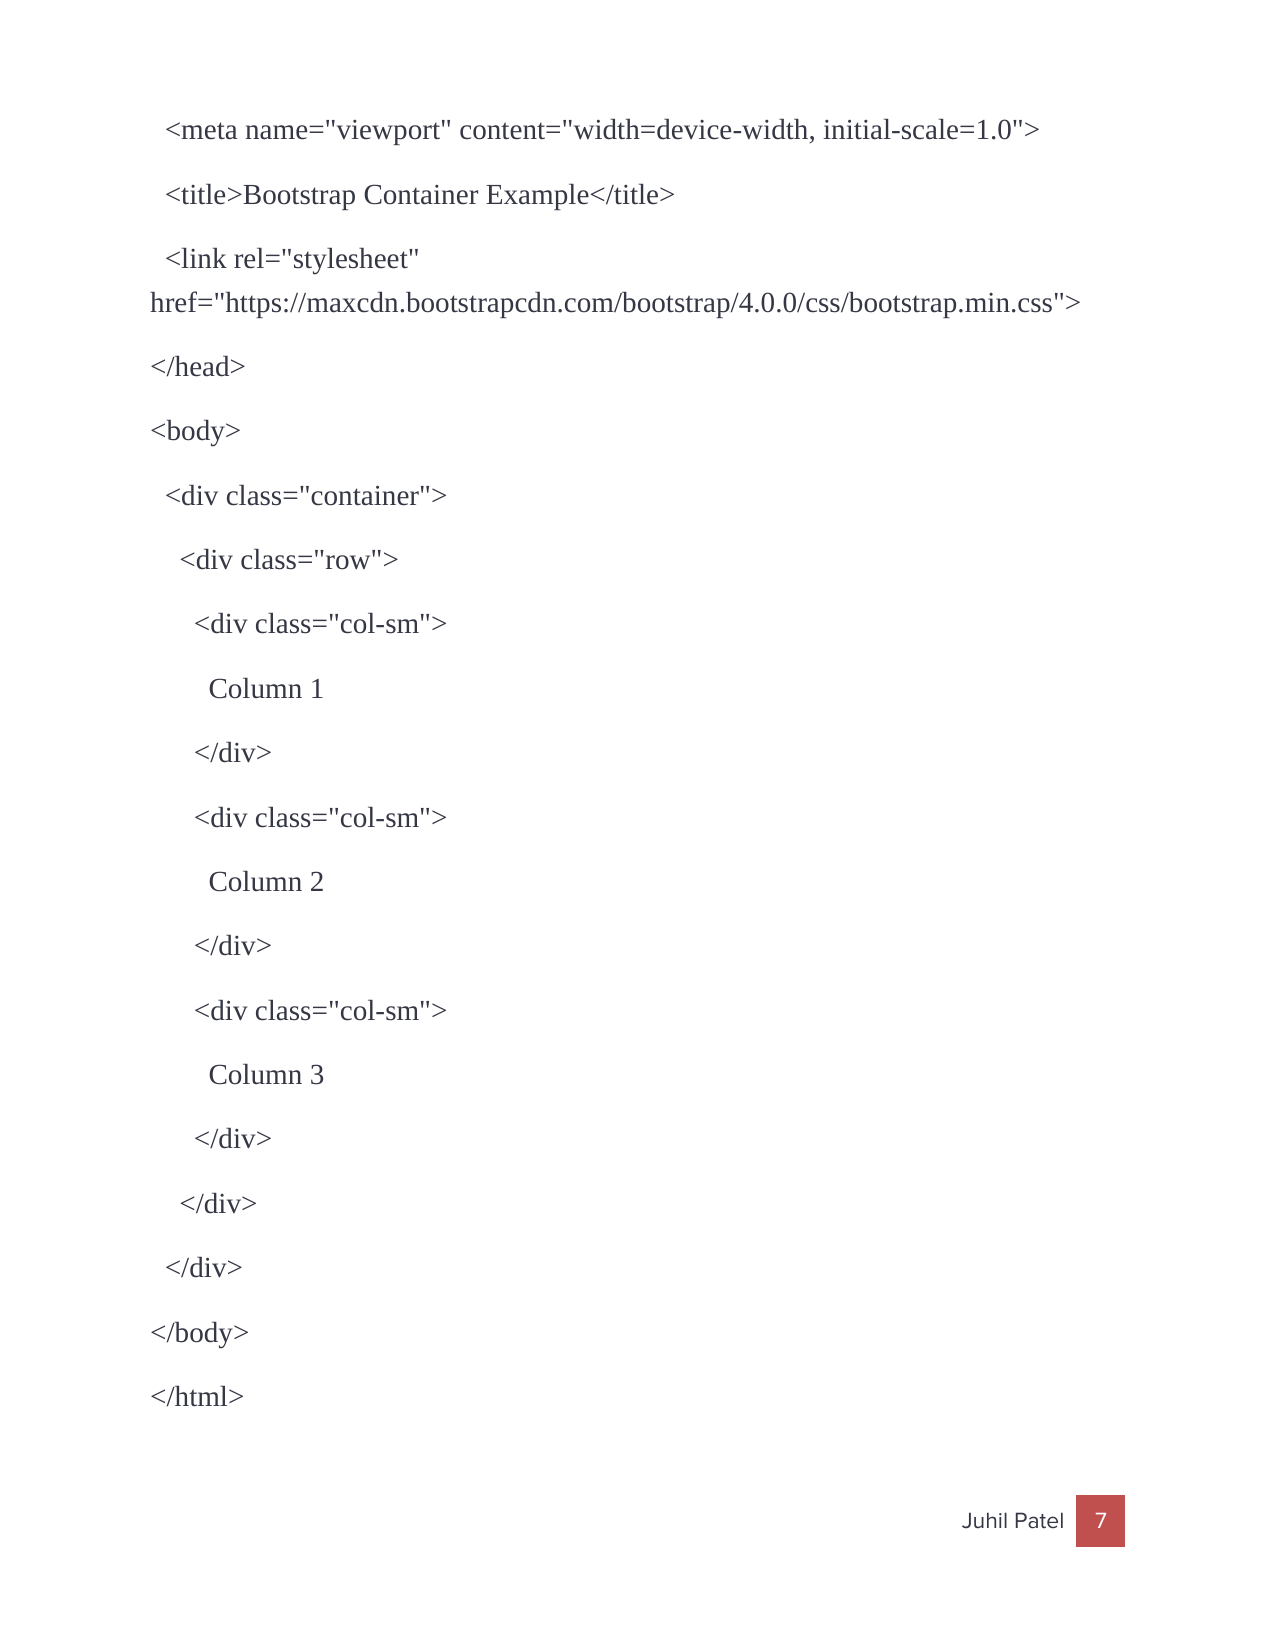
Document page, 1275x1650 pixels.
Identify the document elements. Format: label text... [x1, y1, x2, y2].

text <div class="row"> [150, 542, 1125, 576]
text Column 3 [150, 1057, 1125, 1091]
text Column 2 [150, 864, 1125, 898]
text </div> [150, 928, 1125, 962]
text Column 1 [150, 671, 1125, 704]
text <div class="col-sm"> [150, 607, 1125, 640]
text </div> [150, 1250, 1125, 1284]
text <link rel="stylesheet" href="https://maxcdn.bootstrapcdn.com/bootstrap/4.0.0/css/bootstrap.min.css"> [150, 241, 1125, 318]
text </head> [150, 349, 1125, 383]
text </html> [150, 1379, 1125, 1413]
text <meta name="viewport" content="width=device-width, initial-scale=1.0"> [150, 112, 1125, 146]
text </body> [150, 1315, 1125, 1348]
text <div class="container"> [150, 478, 1125, 511]
text </div> [150, 735, 1125, 769]
text </div> [150, 1122, 1125, 1155]
text <body> [150, 413, 1125, 447]
text </div> [150, 1186, 1125, 1219]
text <div class="col-sm"> [150, 800, 1125, 833]
text <title>Bootstrap Container Example</title> [150, 177, 1125, 210]
text <div class="col-sm"> [150, 993, 1125, 1026]
